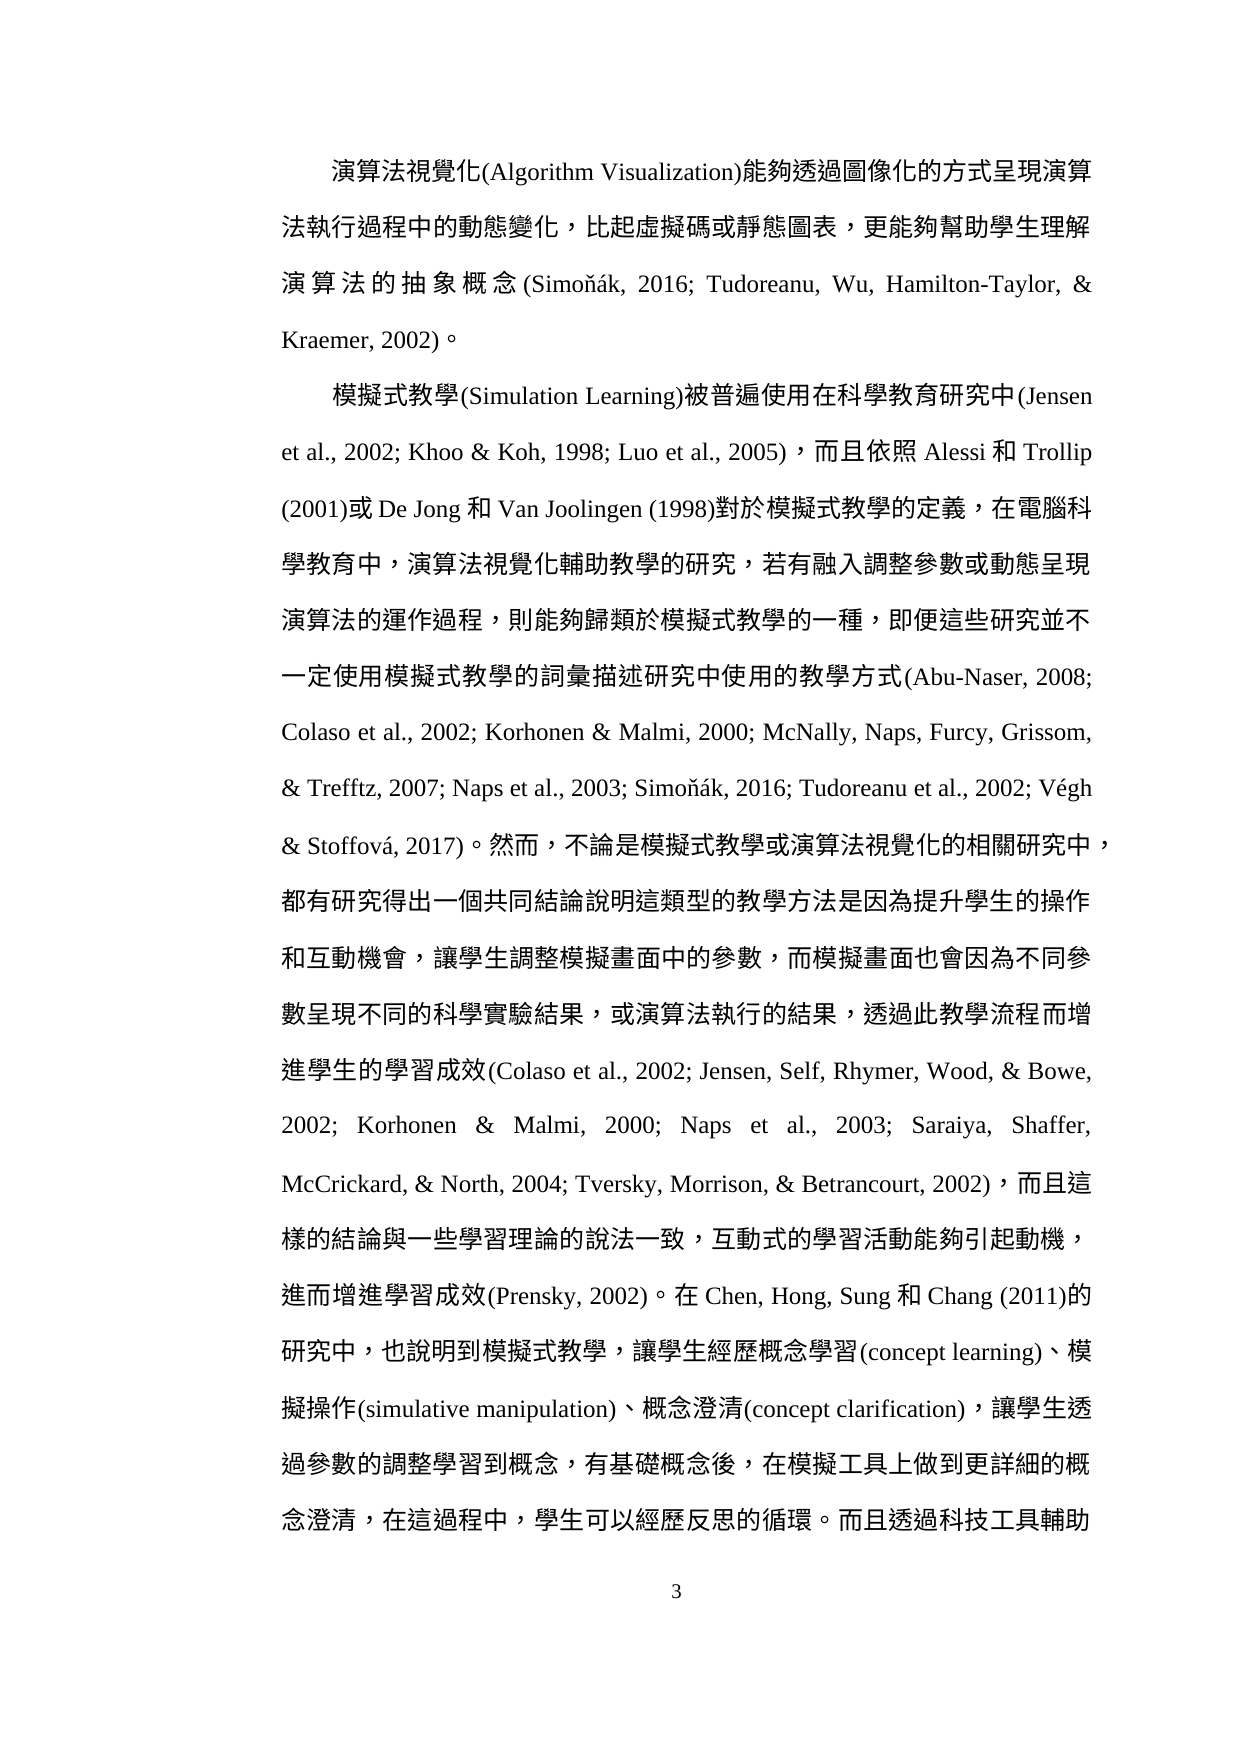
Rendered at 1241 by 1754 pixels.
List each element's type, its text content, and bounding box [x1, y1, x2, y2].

text 演算法視覺化(Algorithm Visualization)能夠透過圖像化的方式呈現演算法執行過程中的動態變化，比起虛擬碼或靜態圖表，更能夠幫助學生理解演算法的抽象概念(Simoňák, 2016; Tudoreanu, Wu, Hamilton-Taylor, & Kraemer, 2002)。 [281, 151, 1092, 357]
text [281, 375, 1092, 1537]
